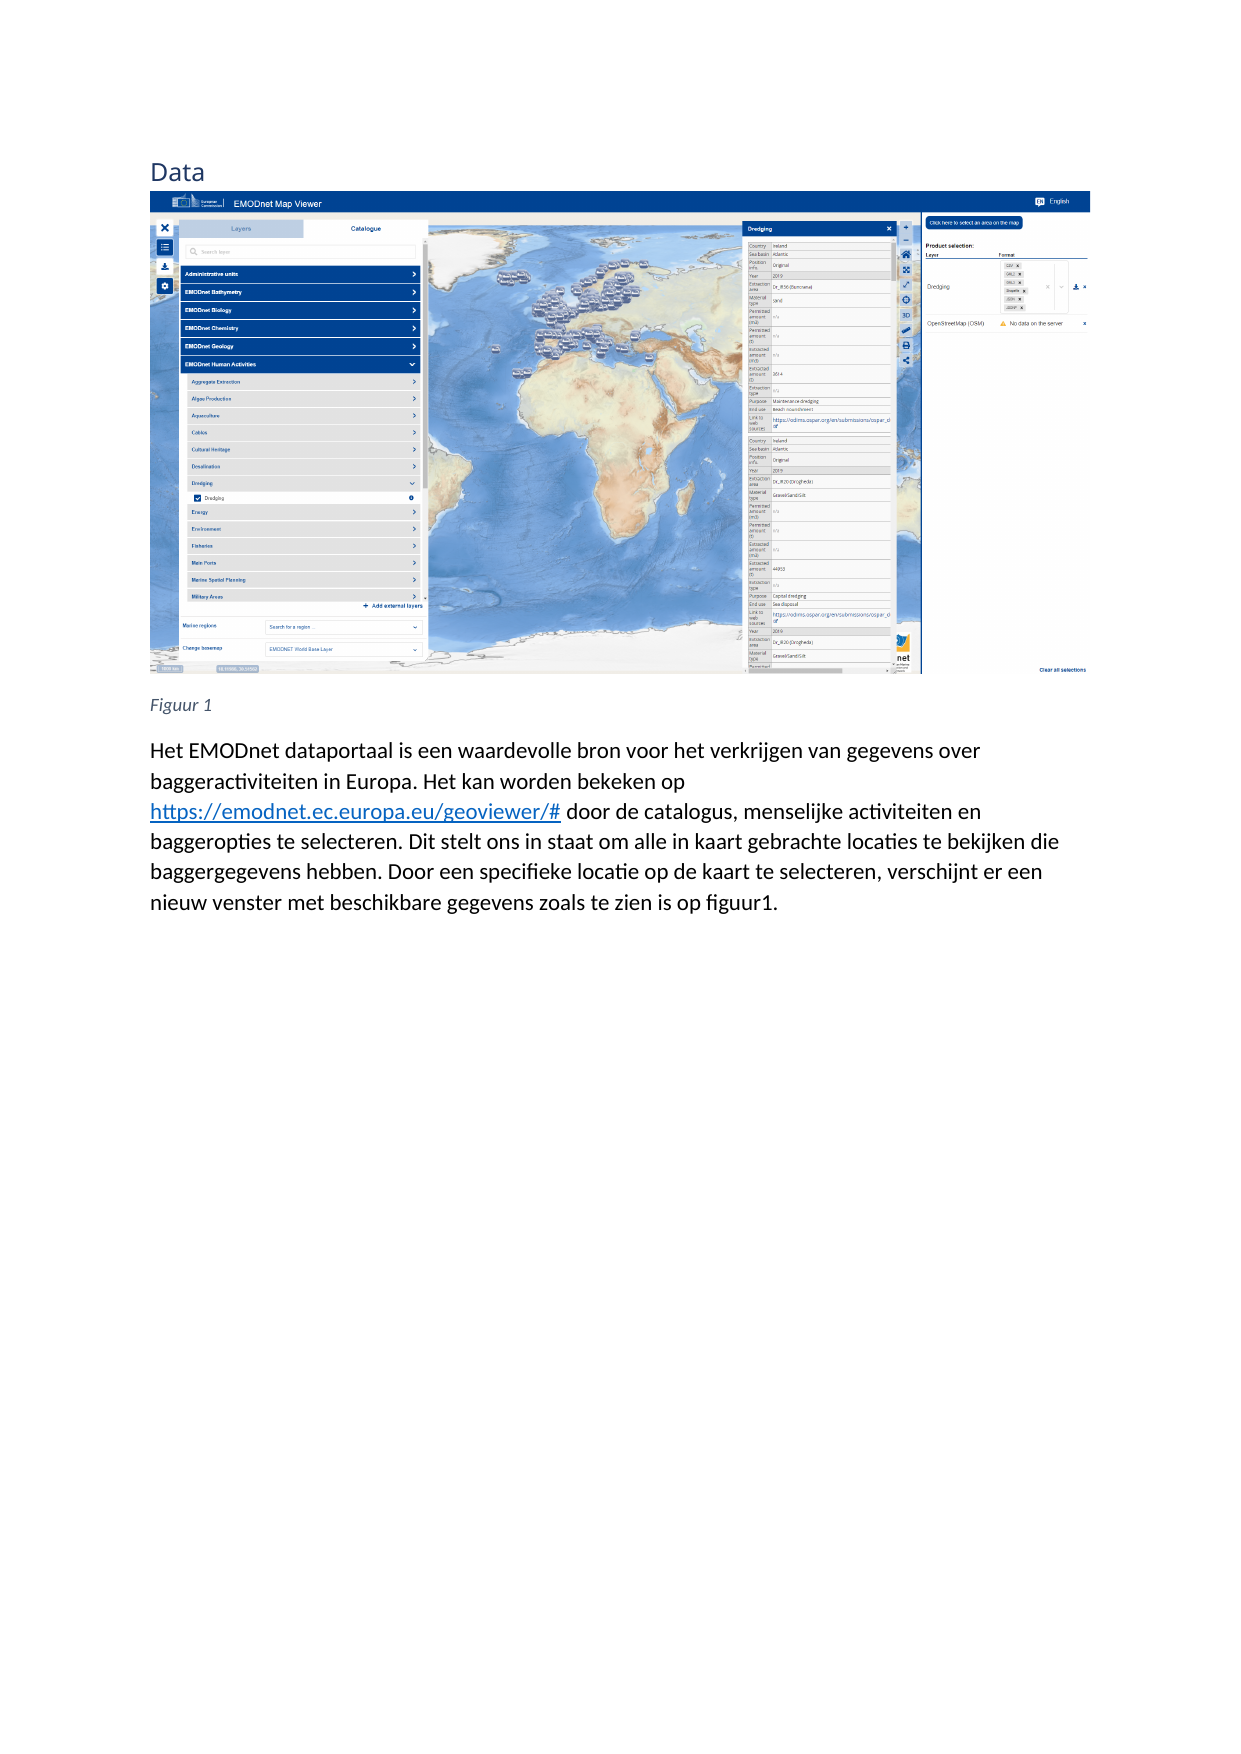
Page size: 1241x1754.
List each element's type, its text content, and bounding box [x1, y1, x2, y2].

text Het EMODnet dataportaal is een waardevolle bron voor het verkrijgen van gegevens over baggeractiviteiten in Europa. Het kan worden bekeken op https://emodnet.ec.europa.eu/geoviewer/# door de catalogus, menselijke activiteiten en baggeropties te selecteren. Dit stelt ons in staat om alle in kaart gebrachte locaties te bekijken die baggergegevens hebben. Door een specifieke locatie op de kaart te selecteren, verschijnt er een nieuw venster met beschikbare gegevens zoals te zien is op figuur1. [150, 737, 1090, 916]
subtitle Data [150, 154, 1090, 188]
text Figuur [150, 693, 1090, 716]
picture [150, 191, 1091, 674]
